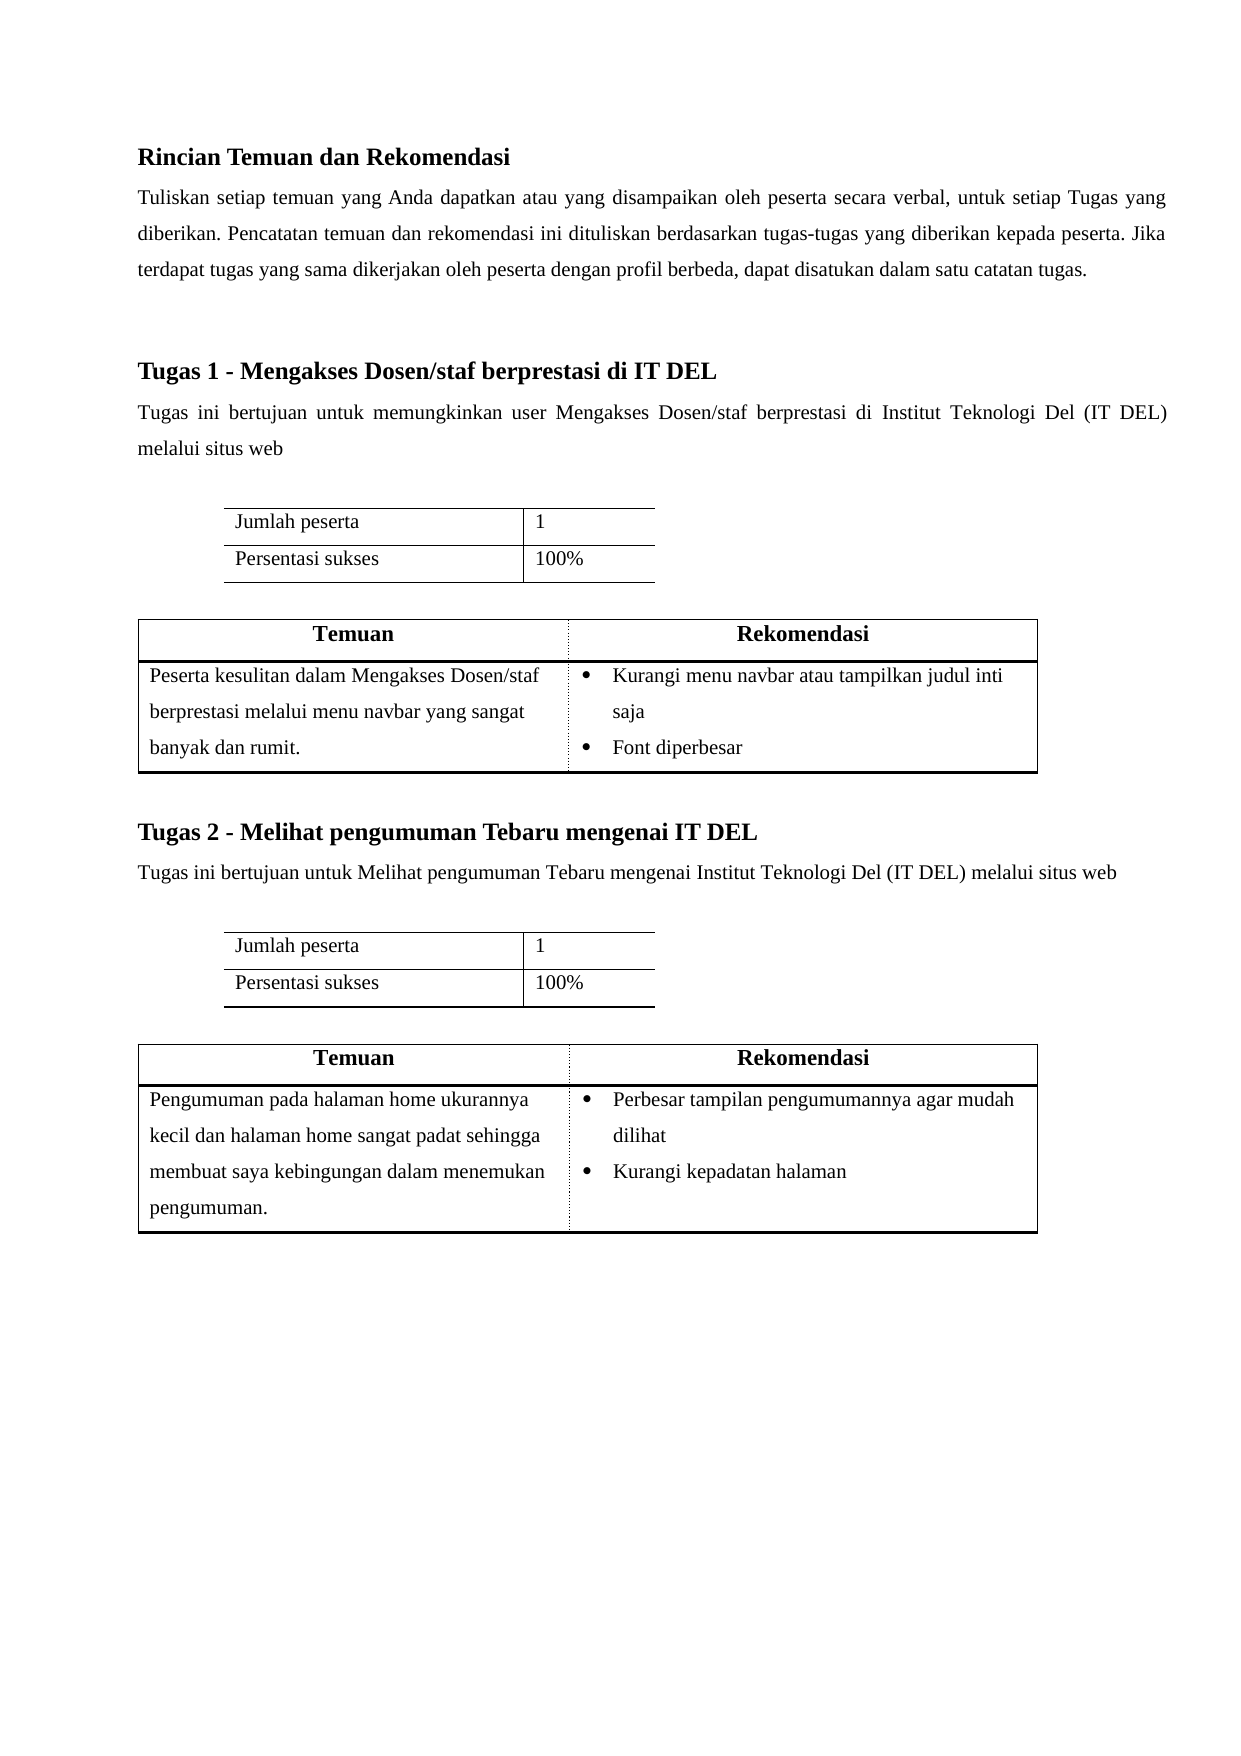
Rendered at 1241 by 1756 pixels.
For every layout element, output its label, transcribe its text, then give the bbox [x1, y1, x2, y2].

subtitle Rincian Temuan dan Rekomendasi [137, 142, 1167, 170]
table_header Temuan [139, 1045, 569, 1084]
table_cell 100% [524, 546, 655, 582]
table_cell 100% [524, 970, 655, 1006]
table_header Jumlah peserta [224, 933, 523, 969]
subtitle Tugas 1 - Mengakses Dosen/staf berprestasi di IT DEL [137, 356, 1167, 385]
table_cell Persentasi sukses [224, 546, 523, 582]
table_header Rekomendasi [569, 620, 1037, 659]
table_header Rekomendasi [569, 1045, 1037, 1084]
table_header Temuan [139, 620, 568, 659]
text Tugas ini bertujuan untuk Melihat pengumuman Tebaru mengenai Institut Teknologi Del (IT DEL) melalui situs web [137, 860, 1167, 884]
text Tuliskan setiap temuan yang Anda dapatkan atau yang disampaikan oleh peserta secara verbal, untuk setiap Tugas yang diberikan. Pencatatan temuan dan rekomendasi ini dituliskan berdasarkan tugas-tugas yang diberikan kepada peserta. Jika terdapat tugas yang sama dikerjakan oleh peserta dengan profil berbeda, dapat disatukan dalam satu catatan tugas. [137, 185, 1167, 281]
table_header 1 [524, 933, 655, 969]
table_cell Perbesar tampilan pengumumannya agar mudah dilihat Kurangi kepadatan halaman [569, 1087, 1037, 1231]
table_header 1 [524, 509, 655, 545]
table_cell Kurangi menu navbar atau tampilkan judul inti saja Font diperbesar [569, 663, 1037, 771]
table_cell Peserta kesulitan dalam Mengakses Dosen/staf berprestasi melalui menu navbar yang sangat banyak dan rumit. [139, 663, 568, 771]
table_cell Persentasi sukses [224, 970, 523, 1006]
text Tugas ini bertujuan untuk memungkinkan user Mengakses Dosen/staf berprestasi di Institut Teknologi Del (IT DEL) melalui situs web [137, 399, 1167, 460]
table_header Jumlah peserta [224, 509, 523, 545]
subtitle Tugas 2 - Melihat pengumuman Tebaru mengenai IT DEL [137, 817, 1167, 846]
table_cell Pengumuman pada halaman home ukurannya kecil dan halaman home sangat padat sehingga membuat saya kebingungan dalam menemukan pengumuman. [139, 1087, 569, 1231]
